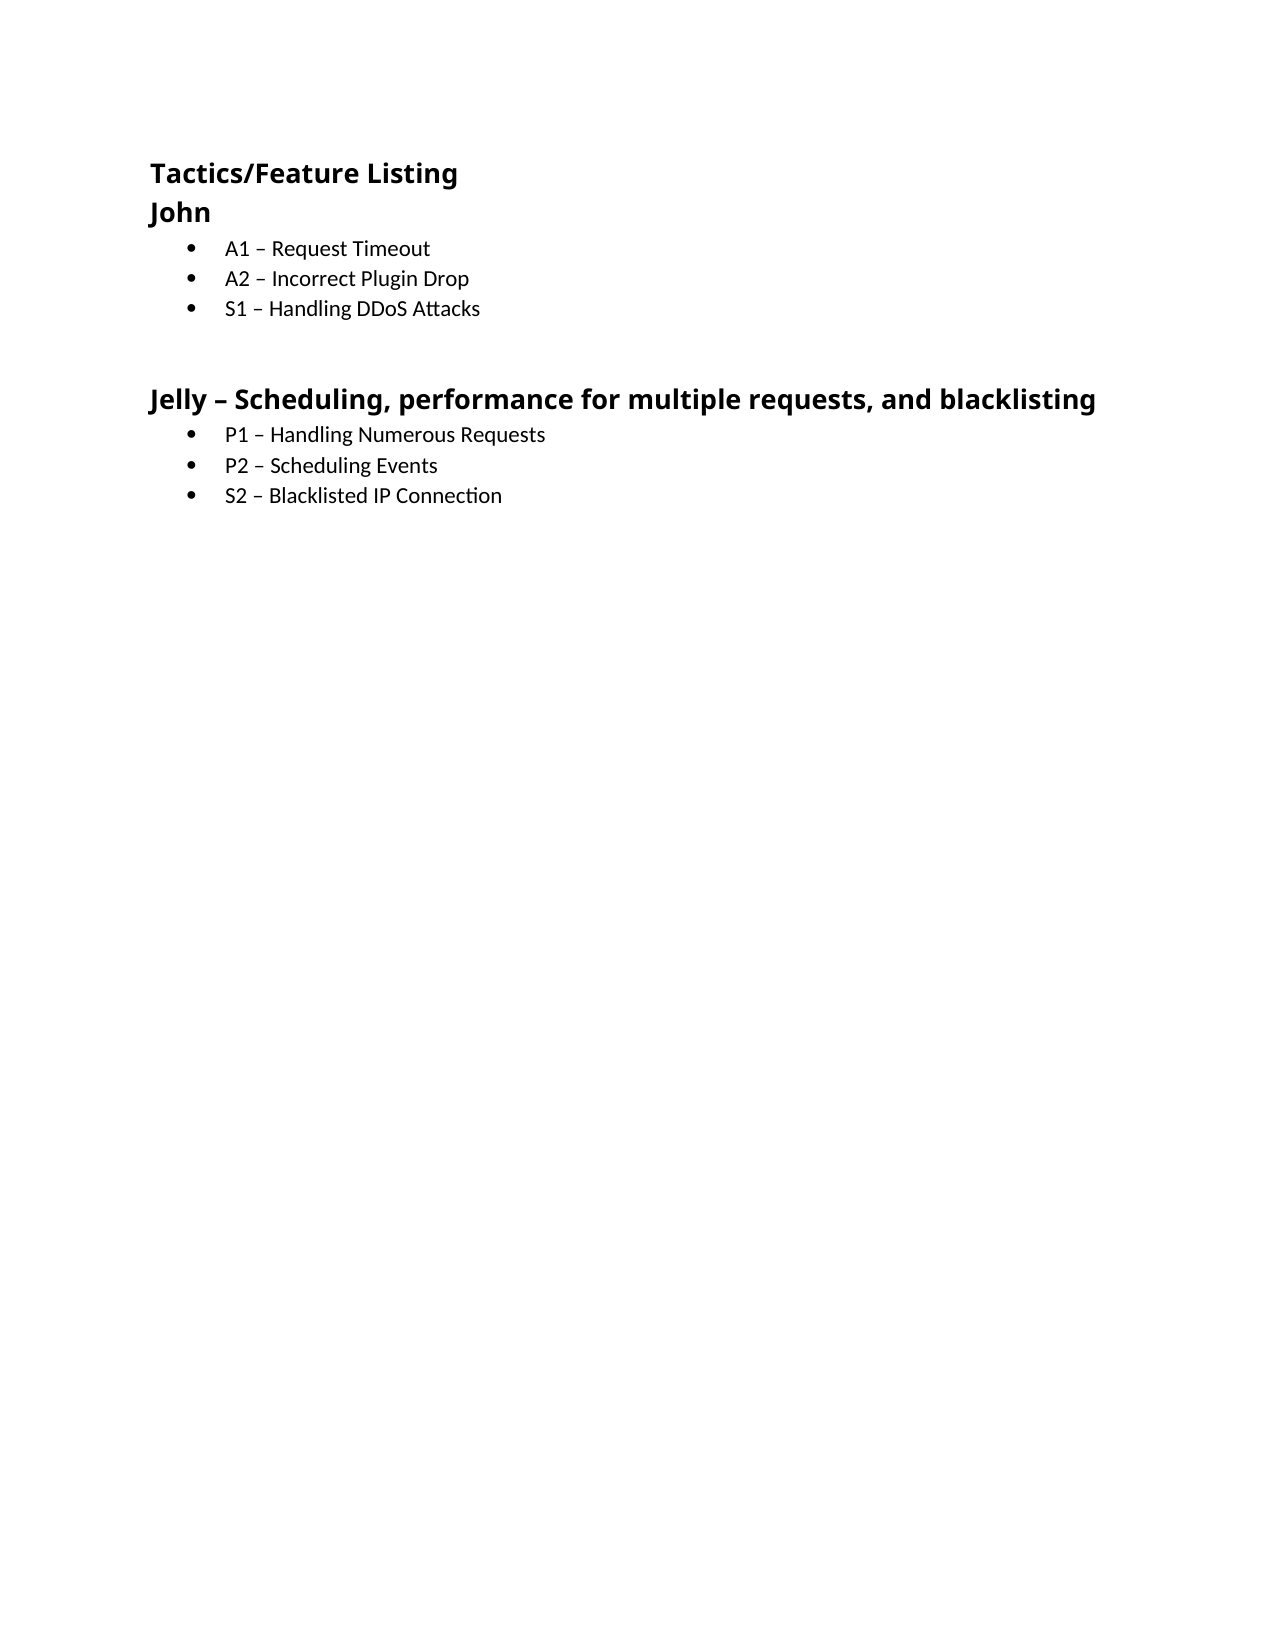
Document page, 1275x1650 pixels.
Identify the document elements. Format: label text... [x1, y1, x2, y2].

subtitle Tactics/Feature Listing John [150, 154, 1125, 231]
list P1 – Handling Numerous Requests [187, 421, 1125, 449]
list S2 – Blacklisted IP Connection [187, 481, 1125, 509]
subtitle Jelly – Scheduling, performance for multiple requests, and blacklisting [150, 341, 1125, 418]
list S1 – Handling DDoS Attacks [187, 294, 1125, 322]
list P2 – Scheduling Events [187, 451, 1125, 479]
list A2 – Incorrect Plugin Drop [187, 264, 1125, 292]
list A1 – Request Timeout [187, 234, 1125, 262]
